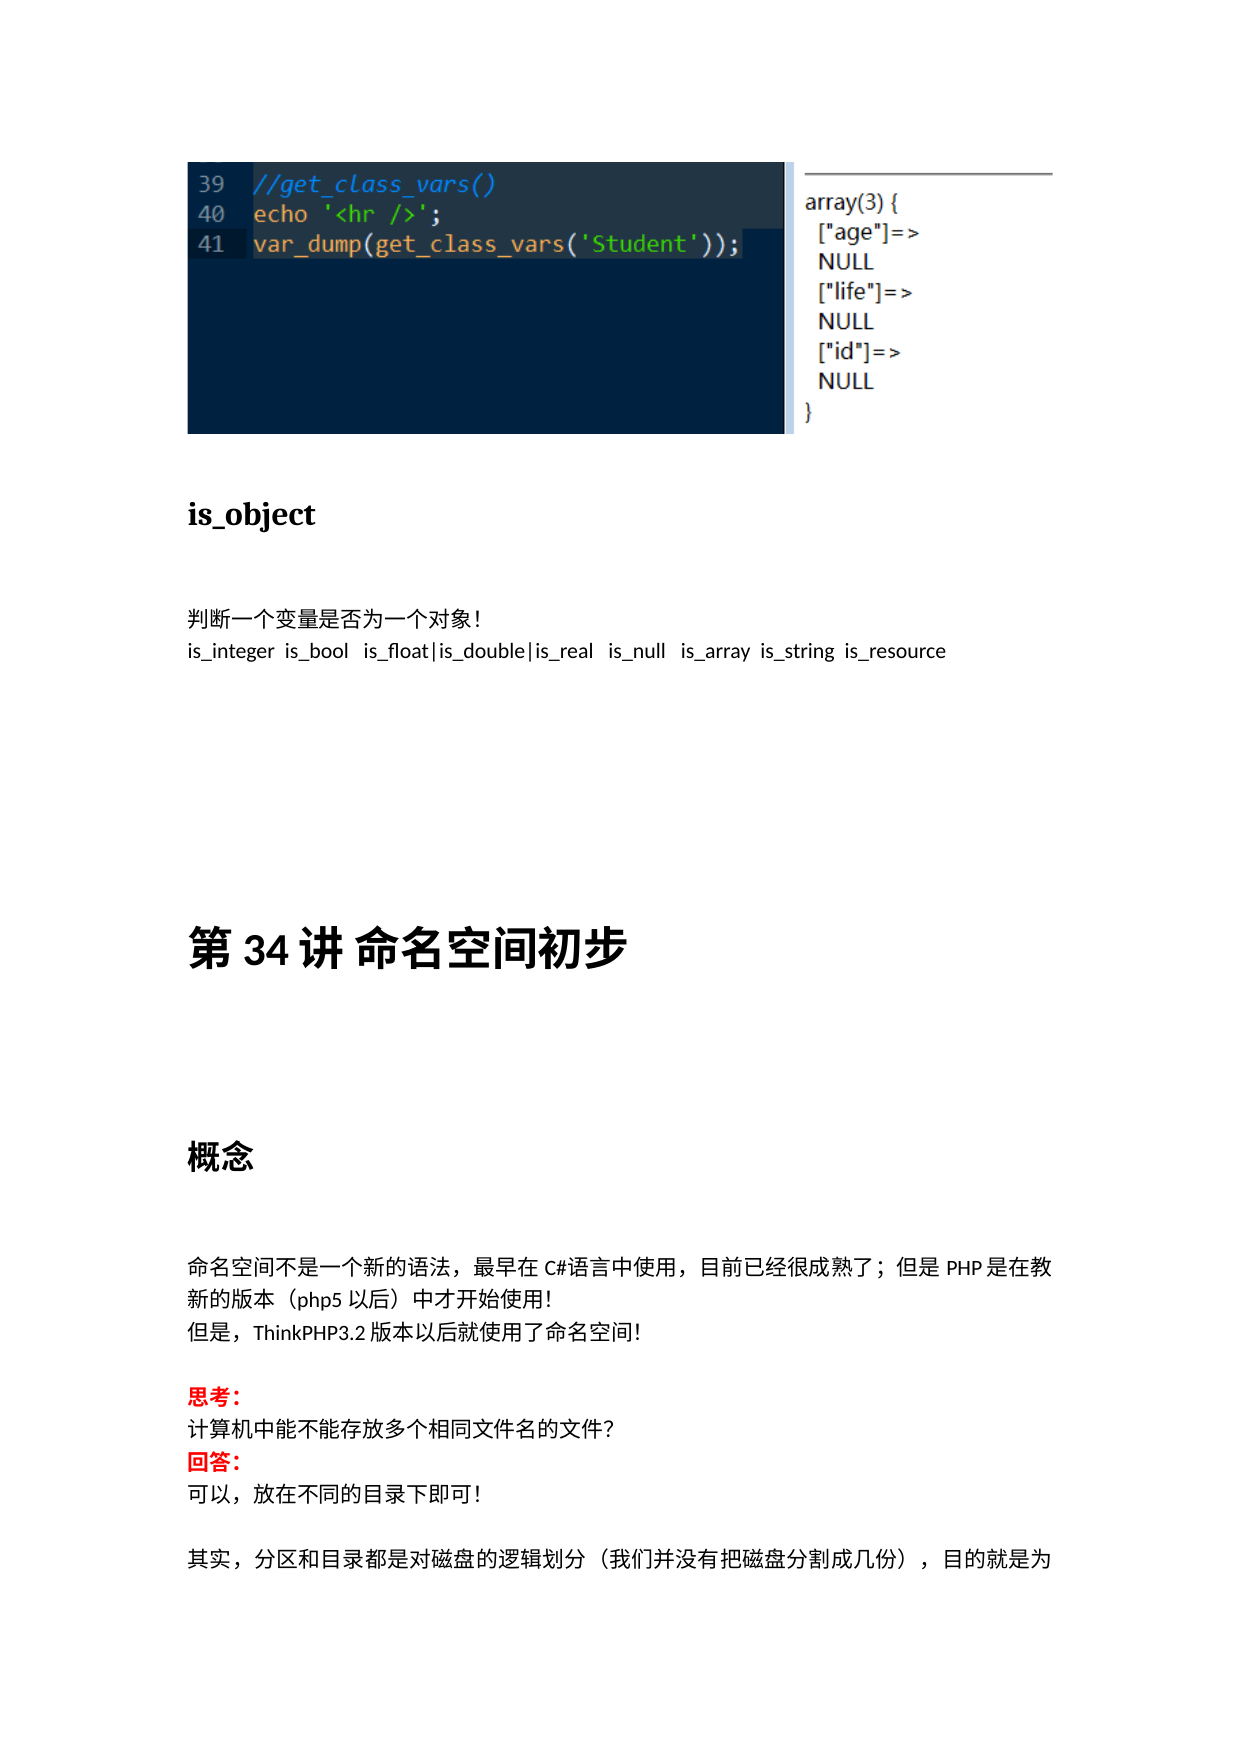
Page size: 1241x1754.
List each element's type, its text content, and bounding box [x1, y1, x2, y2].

text is_integer is_bool is_float|is_double|is_real is_null is_array is_string is_resource [187, 634, 1053, 667]
text 命名空间不是一个新的语法，最早在C#语言中使用，目前已经很成熟了；但是PHP是在教新的版本（php5以后）中才开始使用！ [187, 1249, 1053, 1314]
subtitle is_object [187, 482, 1053, 547]
text 回答： [187, 1444, 1053, 1477]
subtitle 第34讲 命名空间初步 [187, 897, 1053, 994]
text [187, 1542, 1053, 1574]
picture [187, 162, 1053, 434]
subtitle 概念 [187, 1122, 1053, 1187]
text 思考： [187, 1379, 1053, 1412]
text 判断一个变量是否为一个对象！ [187, 602, 1053, 634]
text 计算机中能不能存放多个相同文件名的文件？ [187, 1412, 1053, 1444]
text 但是，ThinkPHP3.2版本以后就使用了命名空间！ [187, 1314, 1053, 1347]
text 可以，放在不同的目录下即可！ [187, 1477, 1053, 1509]
